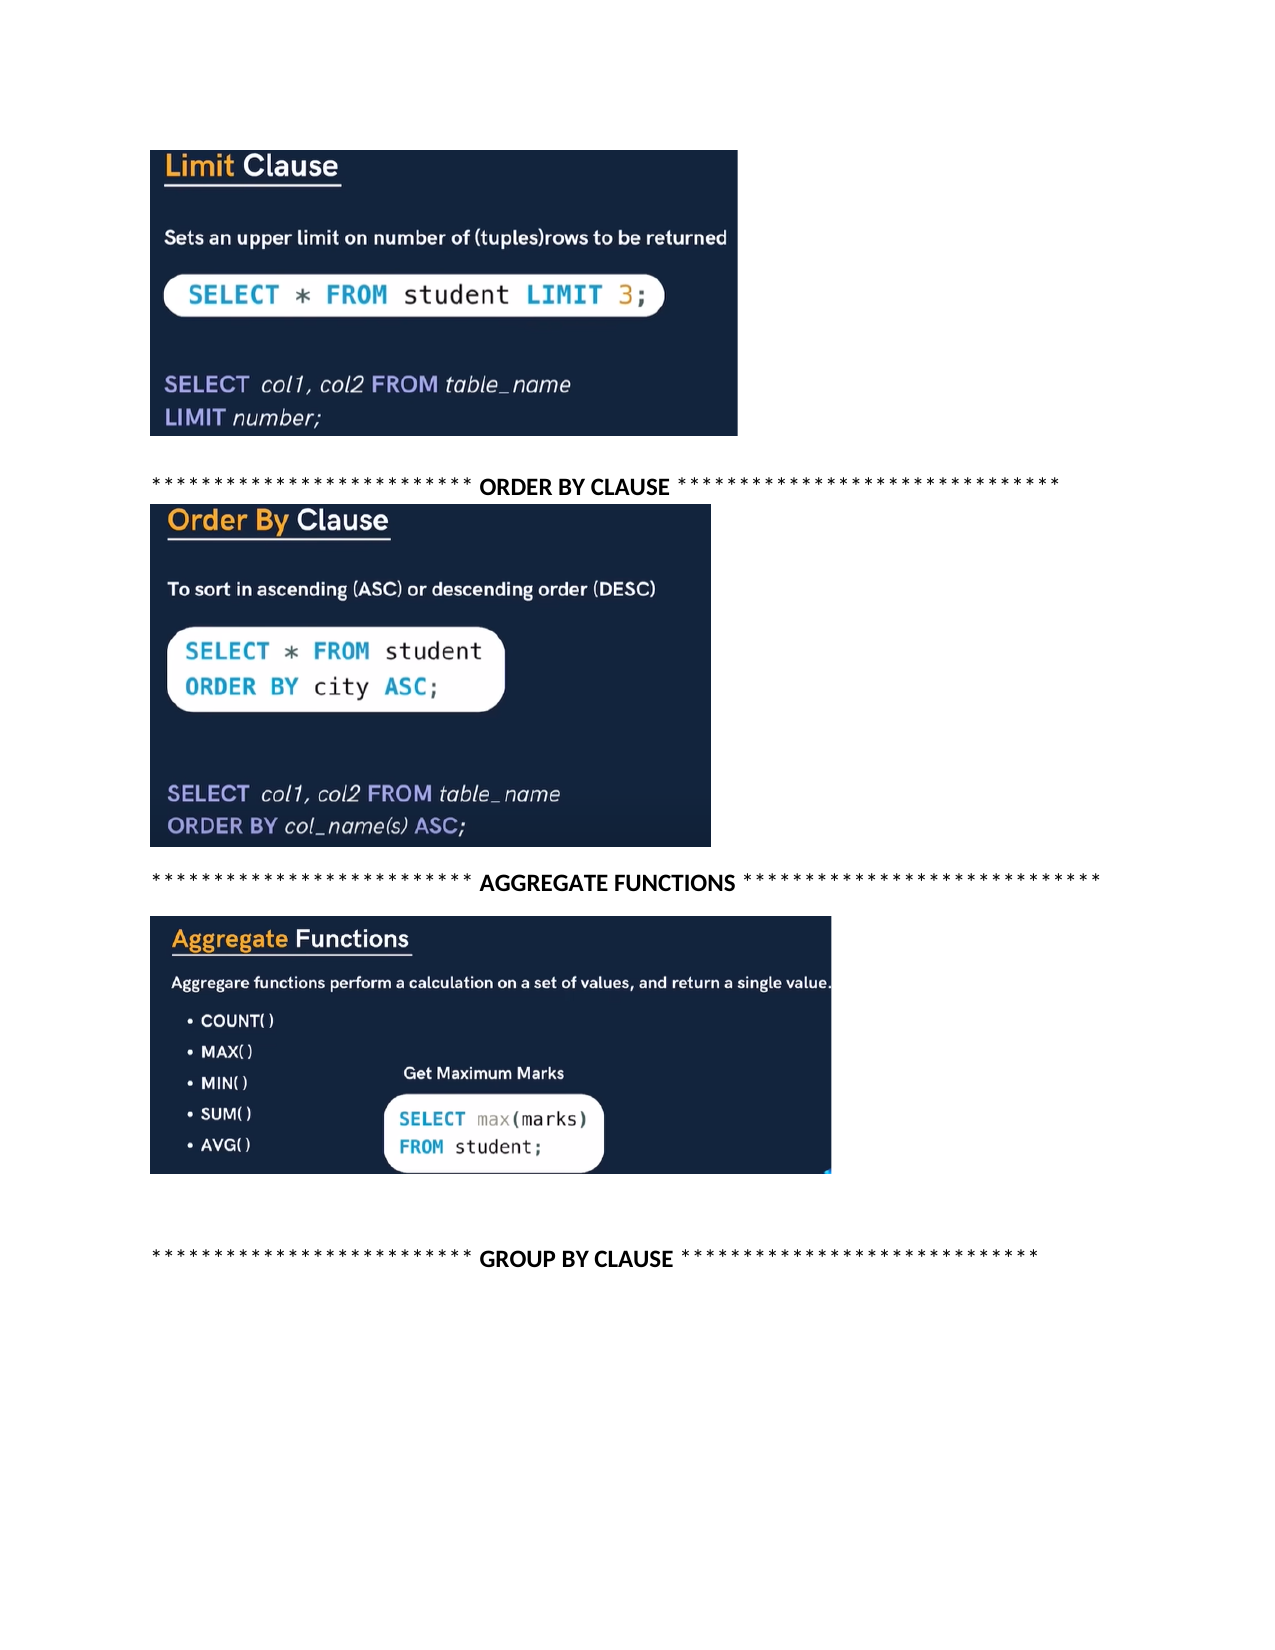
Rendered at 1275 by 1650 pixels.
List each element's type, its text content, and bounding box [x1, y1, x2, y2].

picture [150, 504, 711, 847]
text ************************** GROUP BY CLAUSE ***************************** [150, 1243, 1125, 1274]
text ************************** AGGREGATE FUNCTIONS ***************************** [150, 867, 1125, 897]
picture [150, 150, 738, 436]
picture [150, 916, 832, 1174]
